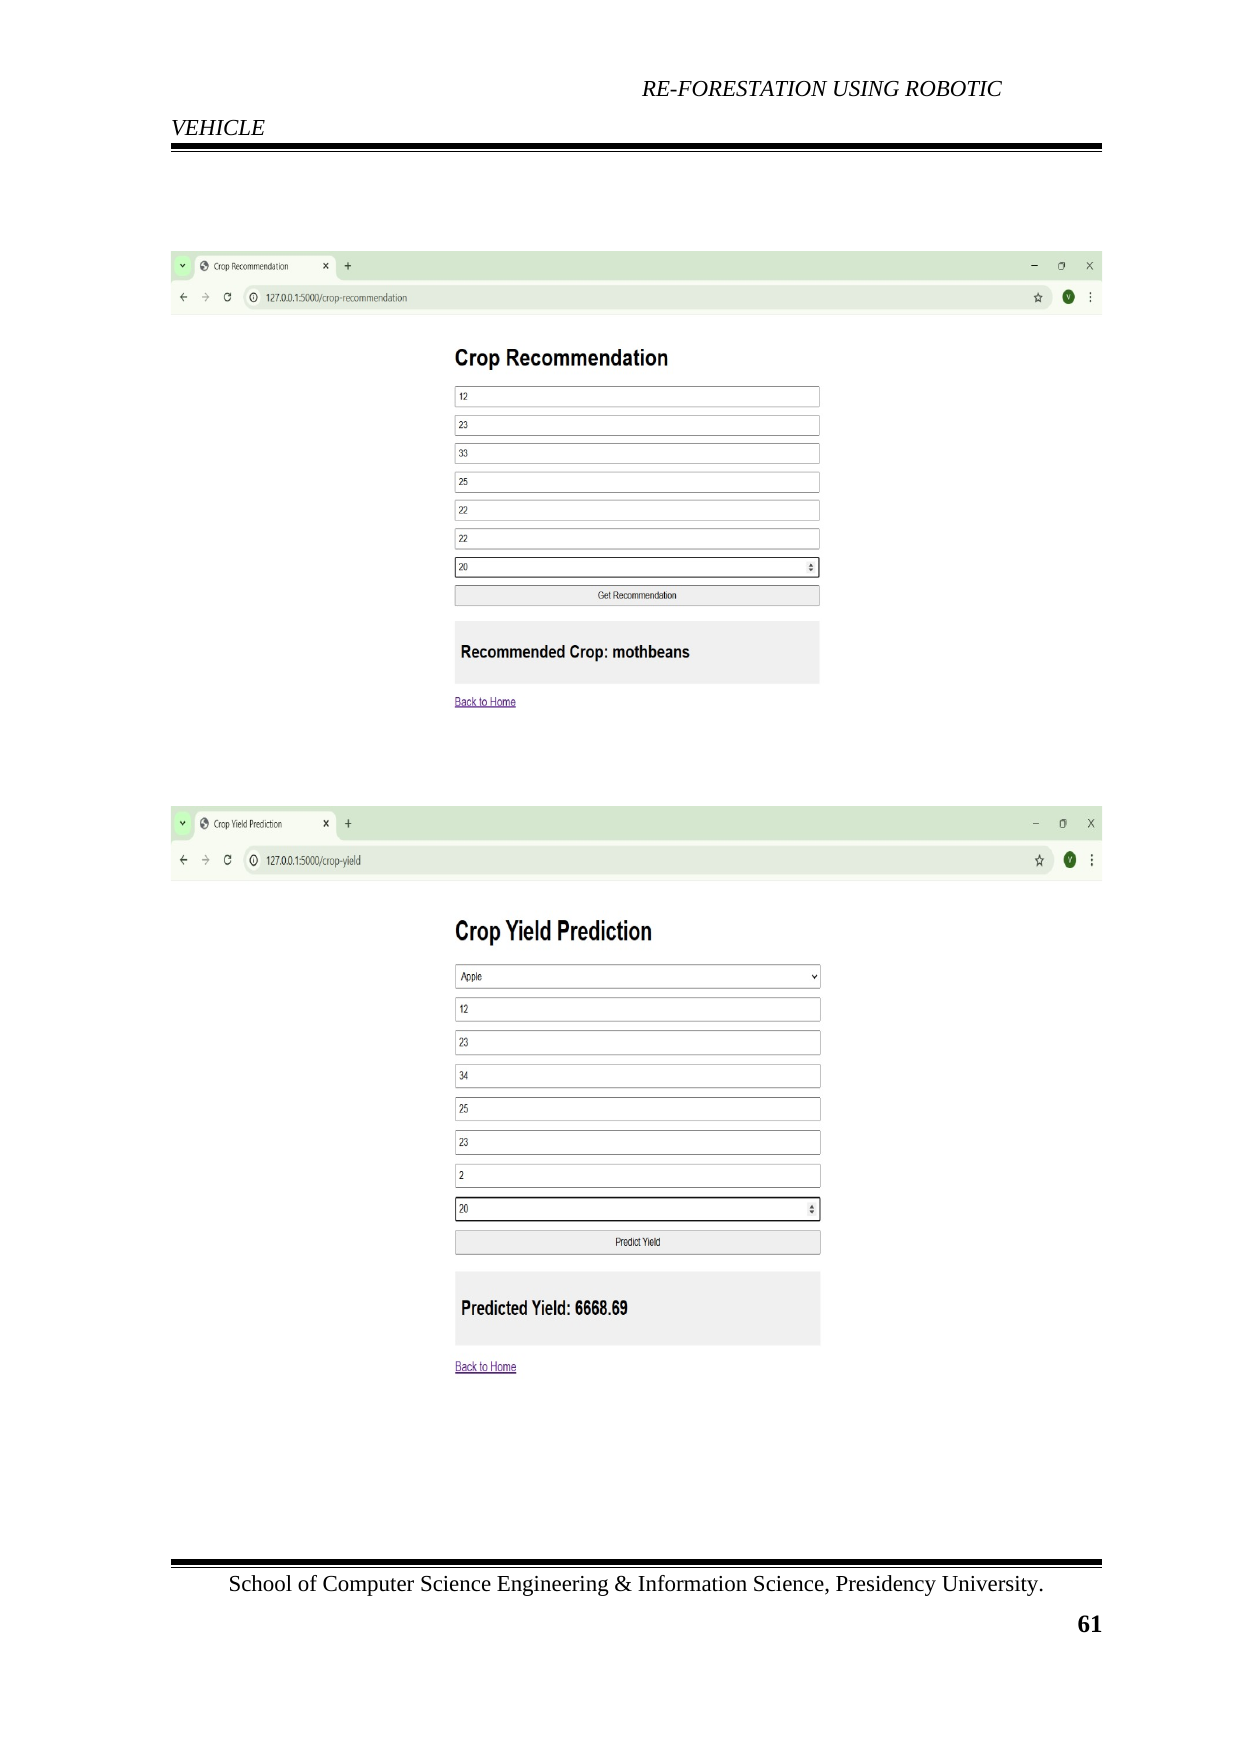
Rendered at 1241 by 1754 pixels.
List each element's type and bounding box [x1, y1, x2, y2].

picture [170, 251, 1103, 749]
picture [170, 806, 1103, 1392]
